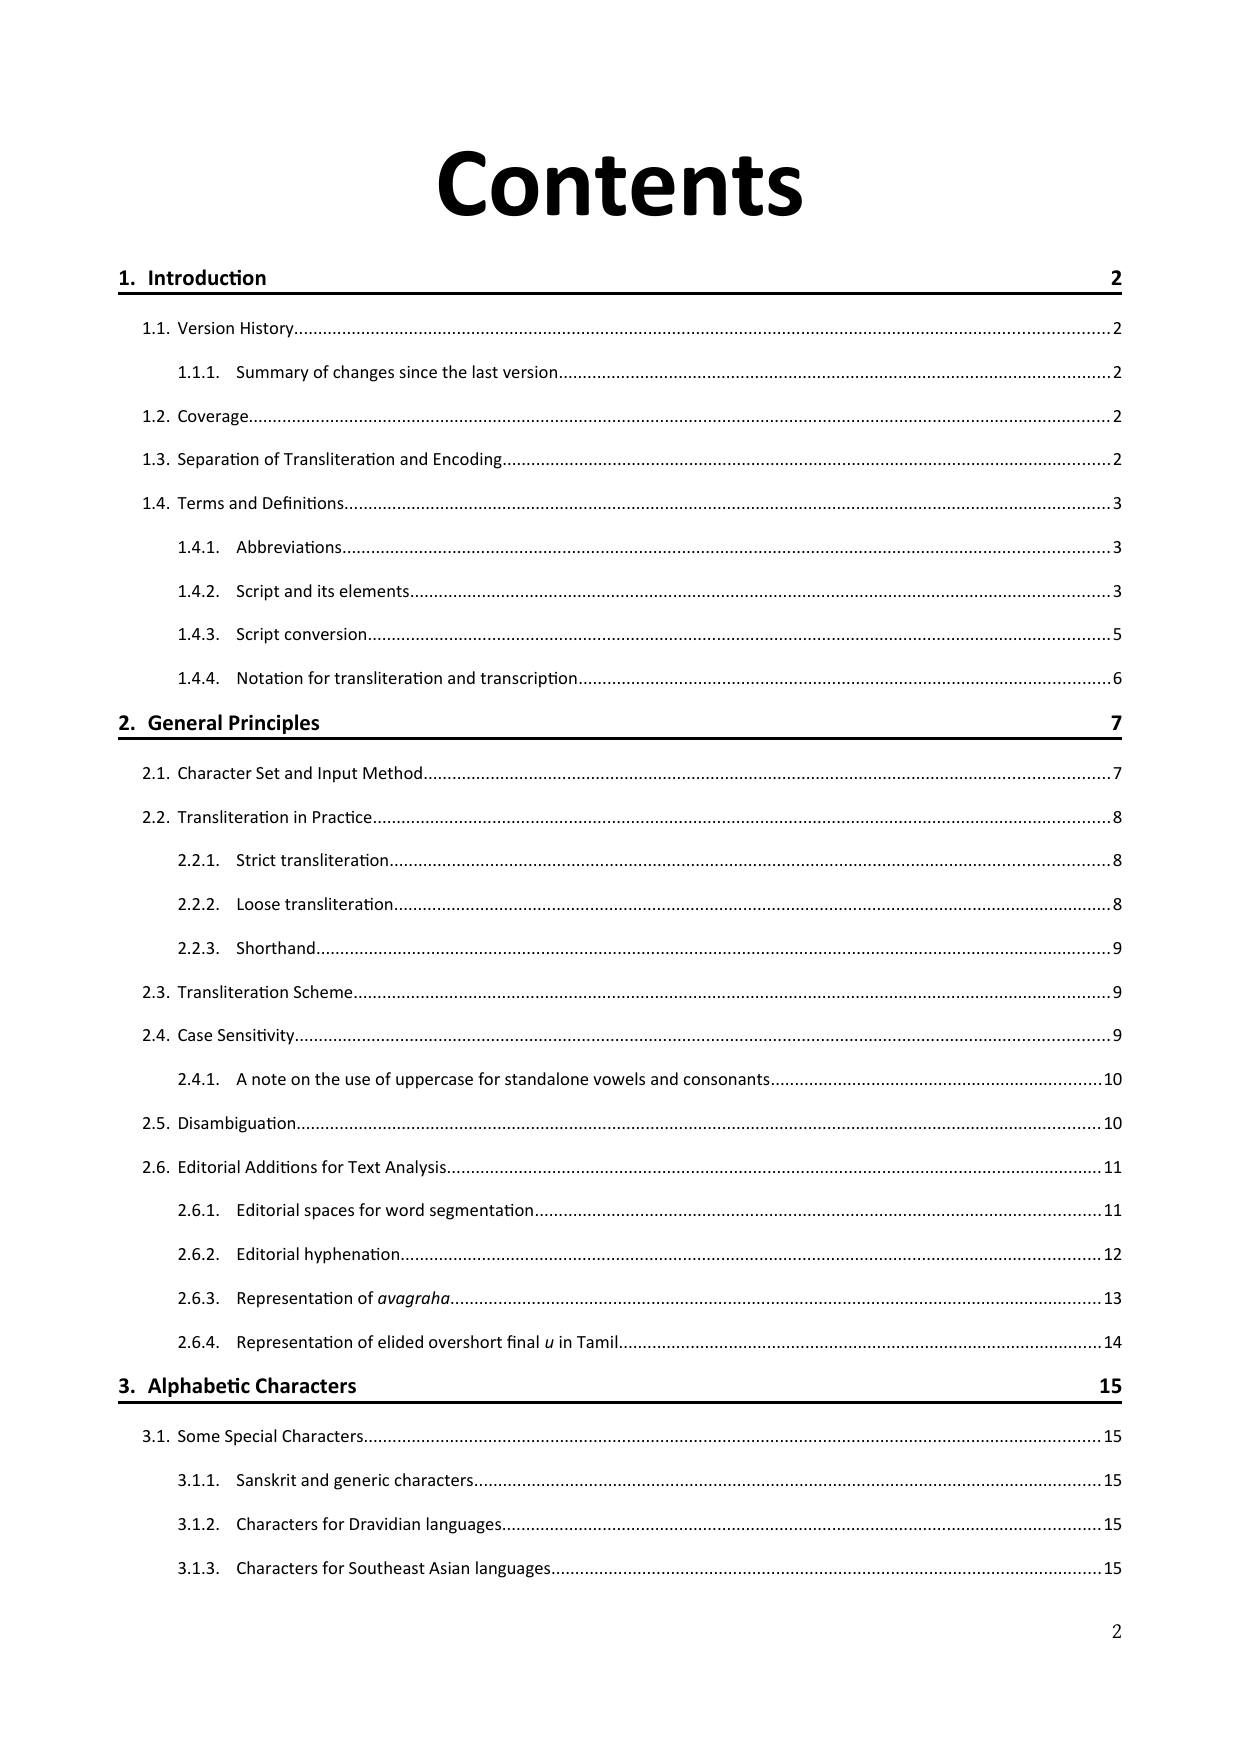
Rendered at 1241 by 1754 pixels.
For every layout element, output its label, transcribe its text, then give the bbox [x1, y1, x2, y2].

text 1.2. Coverage 2 [142, 404, 1122, 427]
title Contents [118, 118, 1122, 240]
text 3.1.1. Sanskrit and generic characters 15 [177, 1468, 1122, 1491]
text 3.1.2. Characters for Dravidian languages 15 [177, 1512, 1122, 1535]
text 2.2. Transliteration in Practice 8 [142, 805, 1122, 828]
text 2.2.1. Strict transliteration 8 [177, 848, 1122, 871]
text 1.4.3. Script conversion 5 [177, 622, 1122, 645]
text 2.6. Editorial Additions for Text Analysis 11 [142, 1155, 1122, 1178]
text 2.2.2. Loose transliteration 8 [177, 892, 1122, 915]
text 3. Alphabetic Characters 15 [118, 1373, 1122, 1401]
text 1.1. Version History 2 [142, 316, 1122, 339]
text 1.4.4. Notation for transliteration and transcription 6 [177, 666, 1122, 689]
text 1.4. Terms and Definitions 3 [142, 491, 1122, 514]
text 2.6.1. Editorial spaces for word segmentation 11 [177, 1198, 1122, 1221]
text 1.1.1. Summary of changes since the last version 2 [177, 360, 1122, 383]
text 2.6.4. Representation of elided overshort final u in Tamil 14 [177, 1330, 1122, 1353]
text 2. General Principles 7 [118, 710, 1122, 737]
text 1.4.1. Abbreviations 3 [177, 535, 1122, 558]
text 2.4. Case Sensitivity 9 [142, 1023, 1122, 1046]
text 1. Introduction 2 [118, 265, 1122, 292]
text 3.1.3. Characters for Southeast Asian languages 15 [177, 1556, 1122, 1579]
text 2.3. Transliteration Scheme 9 [142, 980, 1122, 1003]
text 2.2.3. Shorthand 9 [177, 936, 1122, 959]
text 2.1. Character Set and Input Method 7 [142, 761, 1122, 784]
text 2.6.3. Representation of avagraha 13 [177, 1286, 1122, 1309]
text 2.5. Disambiguation 10 [142, 1111, 1122, 1134]
text 2.6.2. Editorial hyphenation 12 [177, 1242, 1122, 1265]
text 1.3. Separation of Transliteration and Encoding 2 [142, 447, 1122, 470]
text 2.4.1. A note on the use of uppercase for standalone vowels and consonants 10 [177, 1067, 1122, 1090]
text 1.4.2. Script and its elements 3 [177, 579, 1122, 602]
text 3.1. Some Special Characters 15 [142, 1424, 1122, 1447]
